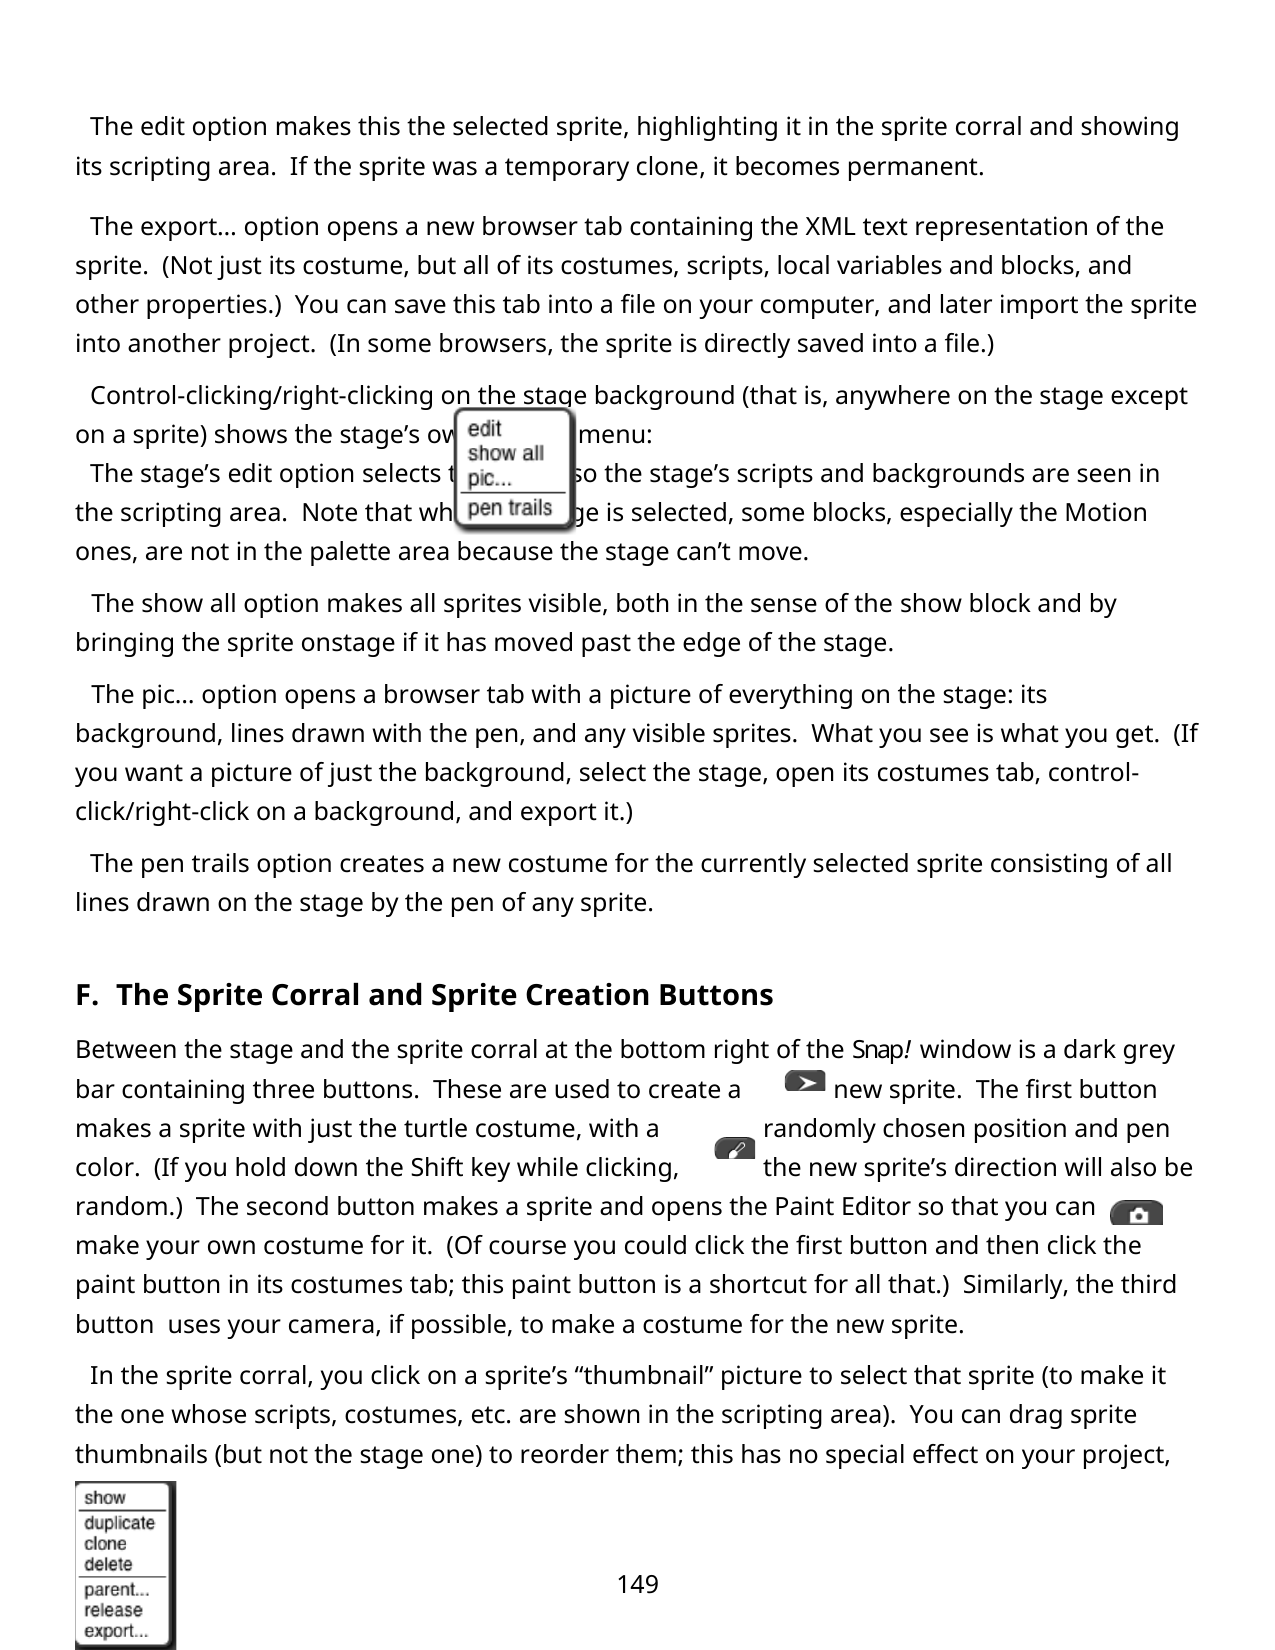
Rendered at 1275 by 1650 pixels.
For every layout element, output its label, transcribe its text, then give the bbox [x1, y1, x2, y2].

picture [714, 1137, 756, 1159]
picture [453, 407, 577, 535]
text The pic… option opens a browser tab with a picture of everything on the stage: its background, lines drawn with the pen, and any visible sprites. What you see is what you get. (If you want a picture of just the background, select the stage, open its costumes tab, control-click/right-click on a background, and export it.) [75, 677, 1200, 828]
picture [784, 1070, 826, 1091]
text Between the stage and the sprite corral at the bottom right of the Snap! window is a dark grey bar containing three buttons. These are used to create a new sprite. The first button makes a sprite with just the turtle costume, with a randomly chosen position and pen color. (If you hold down the Shift key while clicking, the new sprite’s direction will also be random.) The second button makes a sprite and opens the Paint Editor so that you can make your own costume for it. (Of course you could click the first button and then click the paint button in its costumes tab; this paint button is a shortcut for all that.) Similarly, the third button uses your camera, if possible, to make a costume for the new sprite. [75, 1032, 1200, 1340]
picture [1110, 1200, 1163, 1225]
text The pen trails option creates a new costume for the currently selected sprite consisting of all lines drawn on the stage by the pen of any sprite. [75, 846, 1200, 919]
picture [75, 1481, 177, 1650]
text The stage’s edit option selects the stage, so the stage’s scripts and backgrounds are seen in the scripting area. Note that when the stage is selected, some blocks, especially the Motion ones, are not in the palette area because the stage can’t move. [75, 456, 1200, 568]
subtitle The Sprite Corral and Sprite Creation Buttons [75, 974, 1200, 1014]
text The export… option opens a new browser tab containing the XML text representation of the sprite. (Not just its costume, but all of its costumes, scripts, local variables and blocks, and other properties.) You can save this tab into a file on your computer, and later import the sprite into another project. (In some browsers, the sprite is directly saved into a file.) [75, 208, 1200, 360]
text The show all option makes all sprites visible, both in the sense of the show block and by bringing the sprite onstage if it has moved past the edge of the stage. [75, 586, 1200, 659]
text The edit option makes this the selected sprite, highlighting it in the sprite corral and showing its scripting area. If the sprite was a temporary clone, it becomes permanent. [75, 109, 1200, 182]
text Control-clicking/right-clicking on the stage background (that is, anywhere on the stage except on a sprite) shows the stage’s own context menu: [75, 377, 1200, 451]
